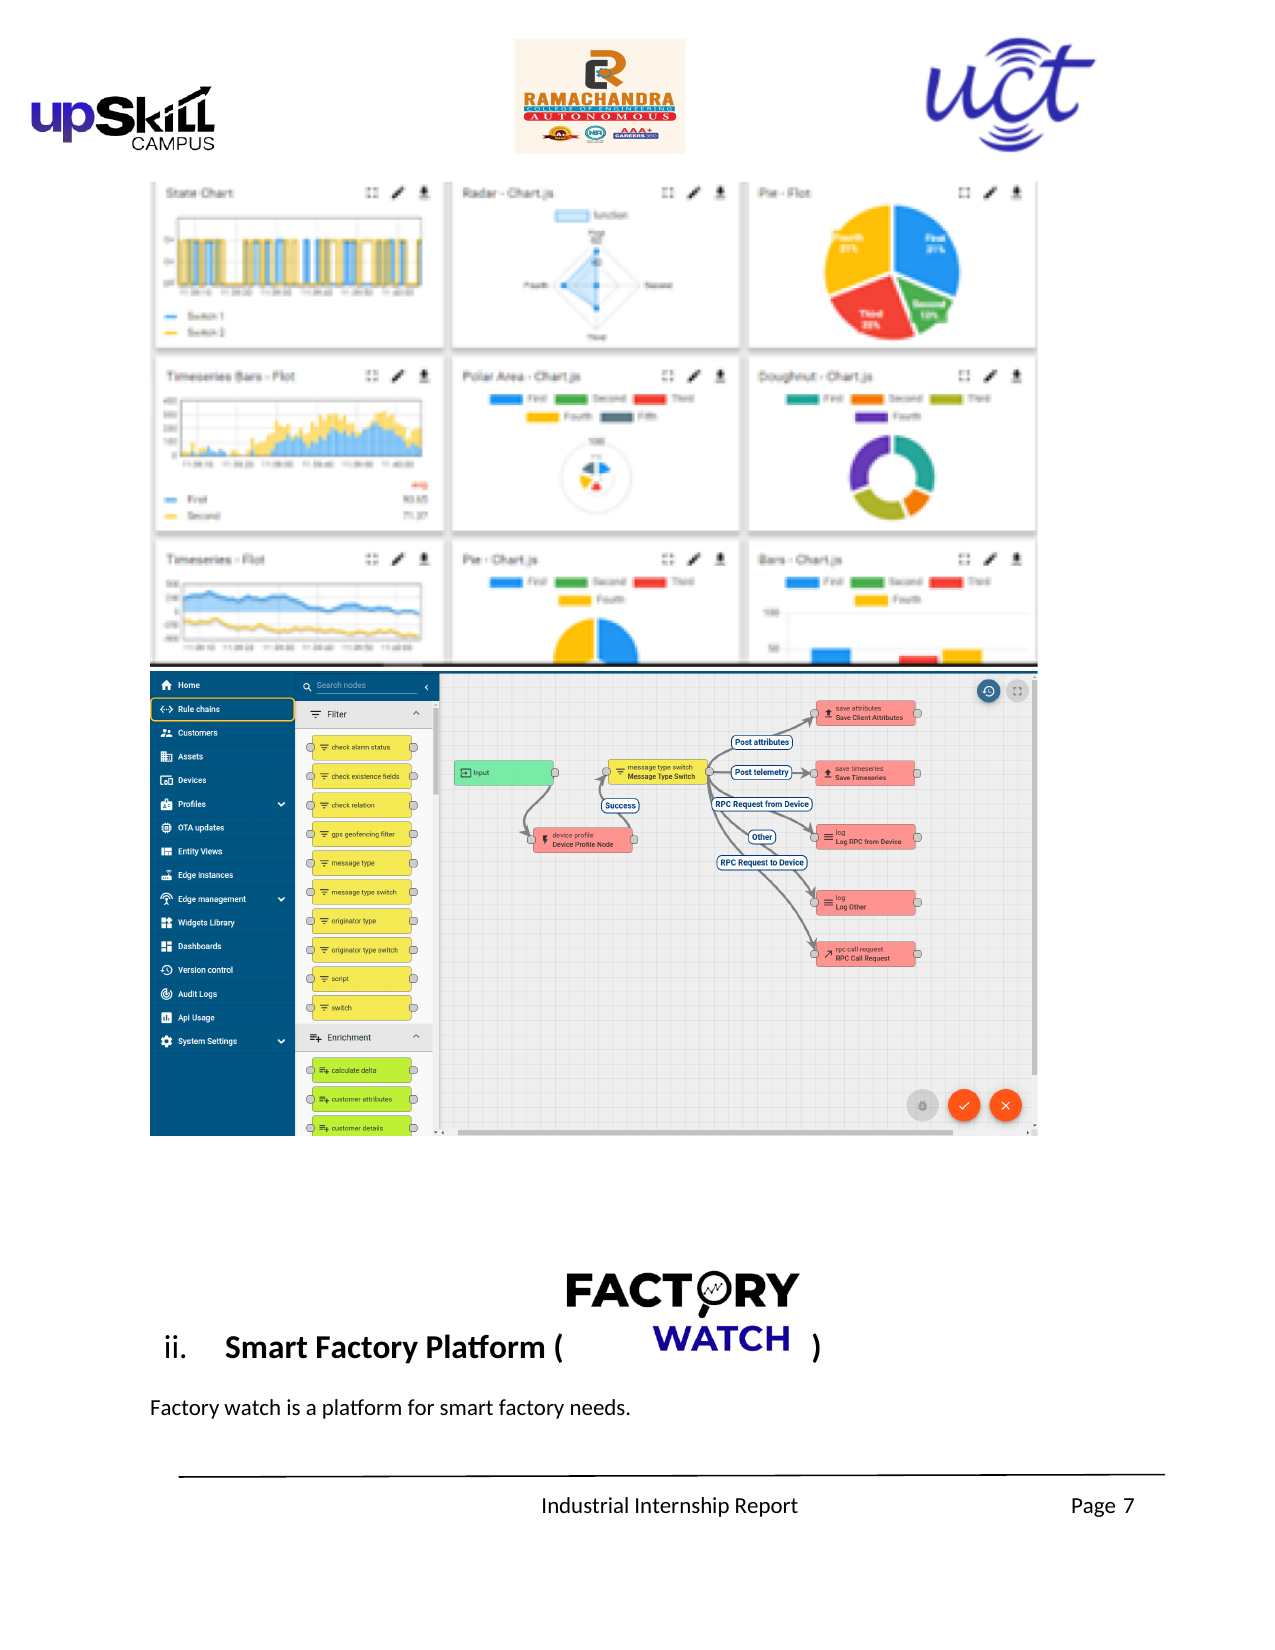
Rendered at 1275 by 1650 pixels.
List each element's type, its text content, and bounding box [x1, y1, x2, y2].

picture [0, 73, 246, 154]
picture [563, 1266, 812, 1359]
picture [514, 39, 686, 154]
picture [155, 702, 290, 717]
picture [923, 28, 1102, 154]
list Smart Factory Platform () [187, 1266, 1134, 1366]
picture [150, 671, 1038, 1136]
text Factory watch is a platform for smart factory needs. [150, 1393, 1134, 1421]
picture [150, 181, 1038, 667]
picture [150, 675, 294, 695]
